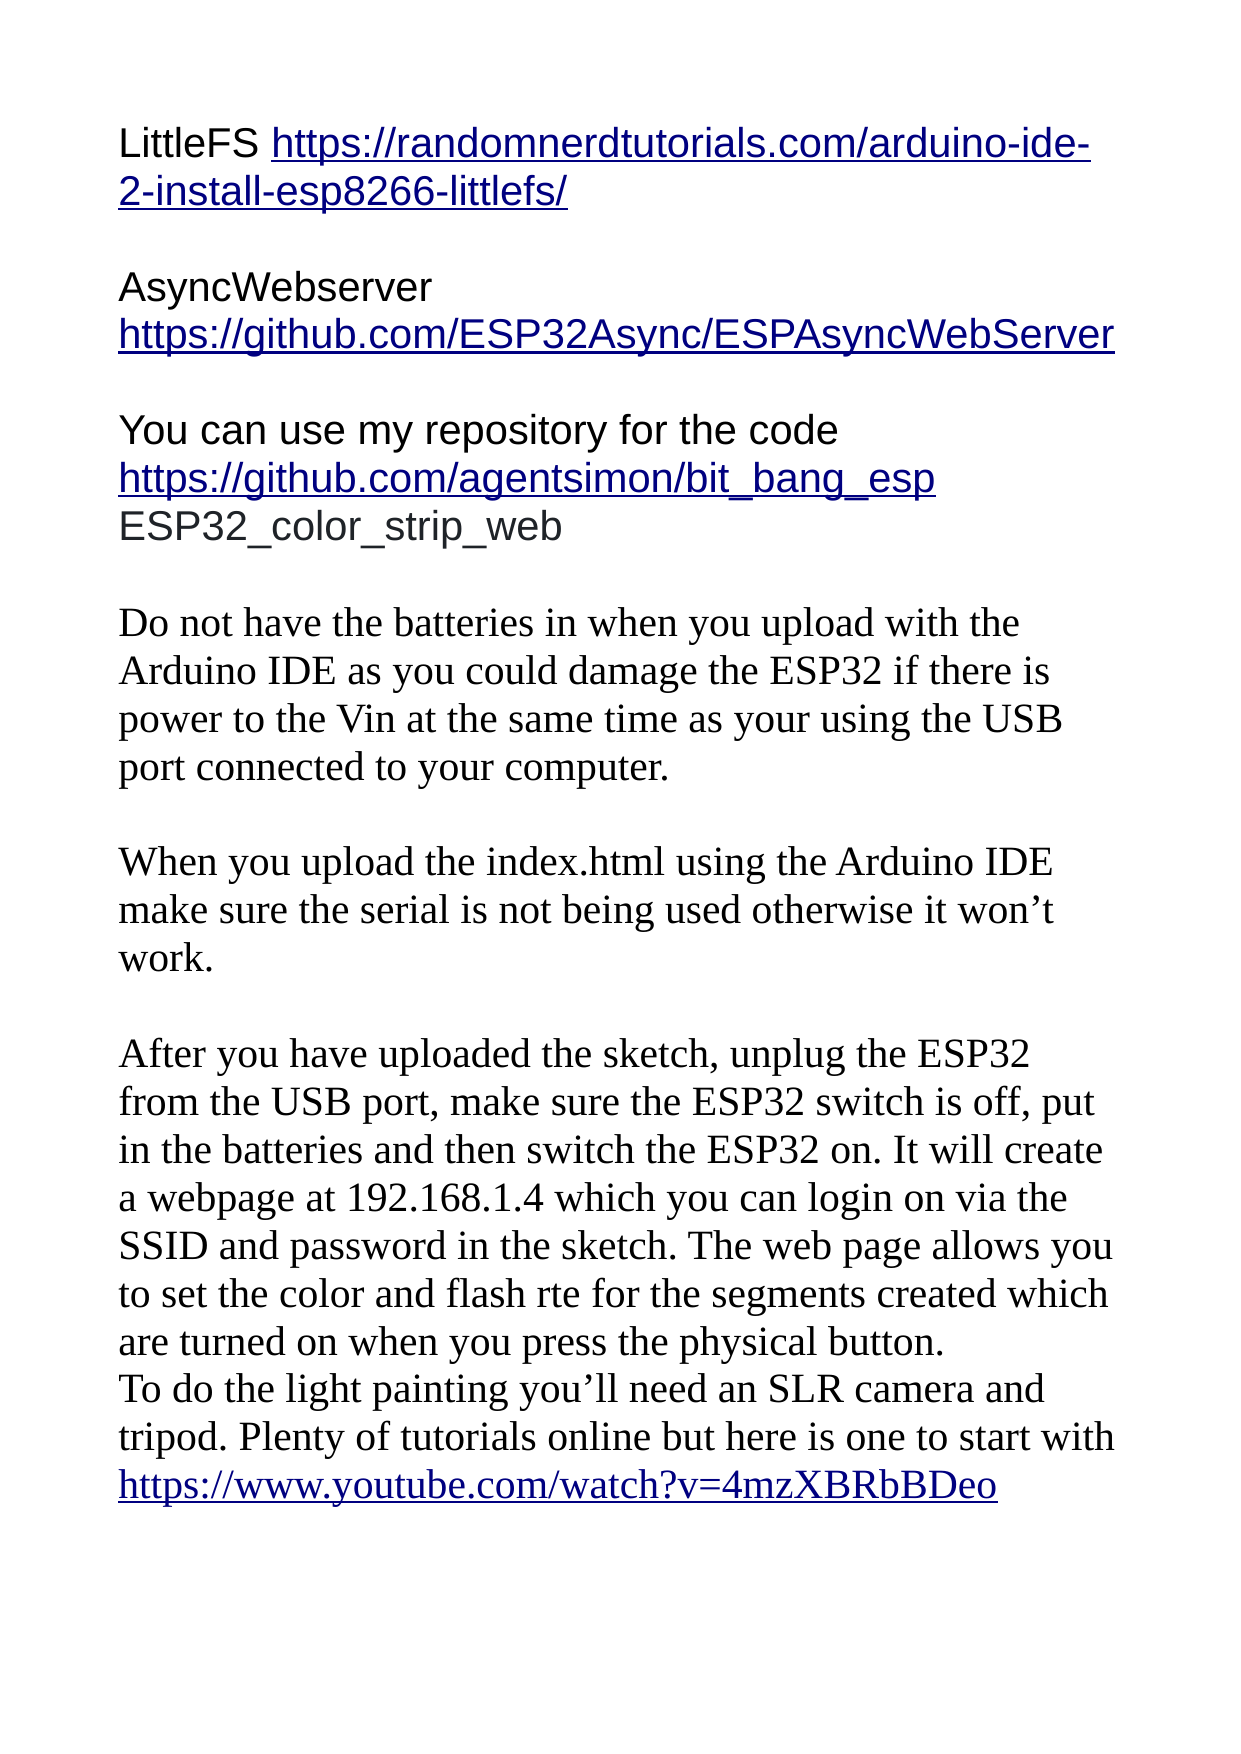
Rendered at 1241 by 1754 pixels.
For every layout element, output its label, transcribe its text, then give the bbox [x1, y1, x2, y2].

text When you upload the index.html using the Arduino IDE make sure the serial is not being used otherwise it won’t work. [118, 837, 1122, 981]
text To do the light painting you’ll need an SLR camera and tripod. Plenty of tutorials online but here is one to start with https://www.youtube.com/watch?v=4mzXBRbBDeo [118, 1364, 1122, 1508]
text AsyncWebserver https://github.com/ESP32Async/ESPAsyncWebServer [118, 262, 1122, 358]
text You can use my repository for the code [118, 406, 1122, 453]
text https://github.com/agentsimon/bit_bang_esp ESP32_color_strip_web [118, 453, 1122, 549]
text LittleFS https://randomnerdtutorials.com/arduino-ide-2-install-esp8266-littlefs/ [118, 118, 1122, 214]
text After you have uploaded the sketch, unplug the ESP32 from the USB port, make sure the ESP32 switch is off, put in the batteries and then switch the ESP32 on. It will create a webpage at 192.168.1.4 which you can login on via the SSID and password in the sketch. The web page allows you to set the color and flash rte for the segments created which are turned on when you press the physical button. [118, 1028, 1122, 1364]
text Do not have the batteries in when you upload with the Arduino IDE as you could damage the ESP32 if there is power to the Vin at the same time as your using the USB port connected to your computer. [118, 597, 1122, 789]
